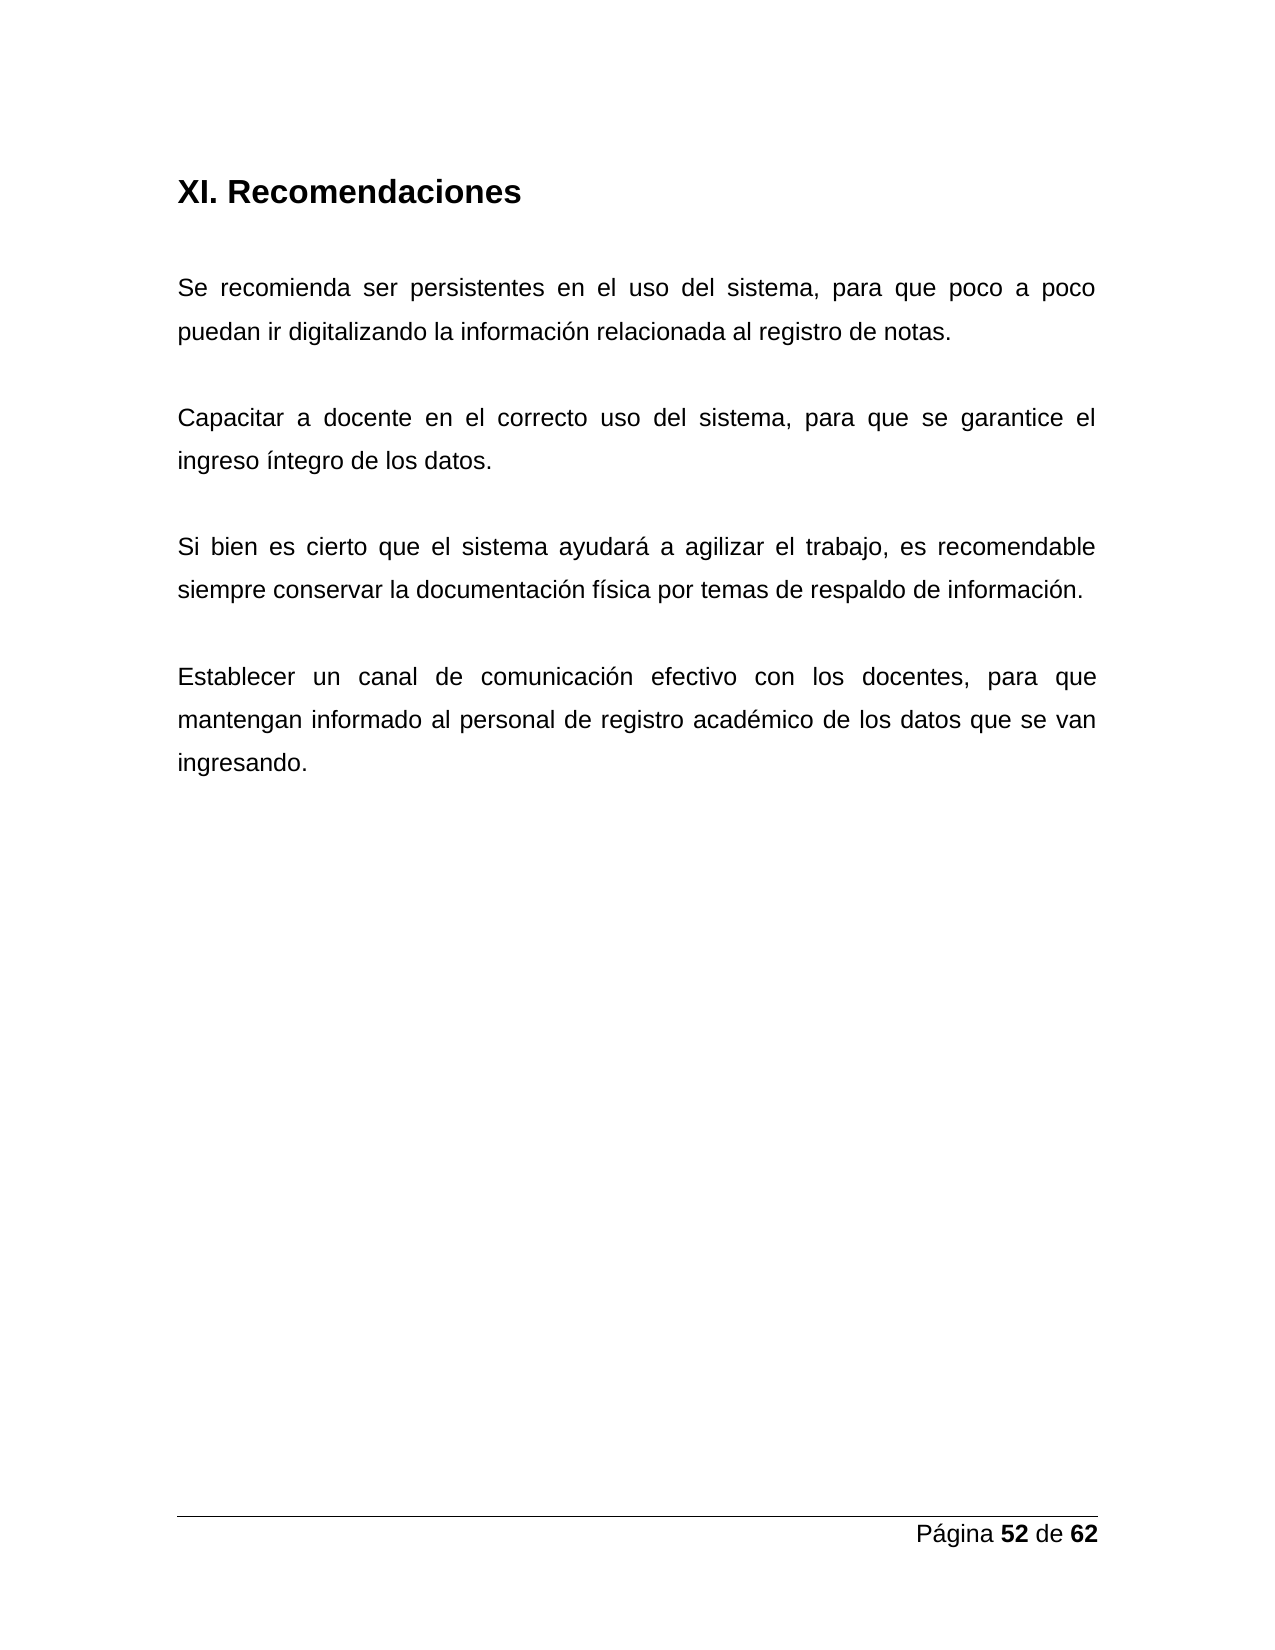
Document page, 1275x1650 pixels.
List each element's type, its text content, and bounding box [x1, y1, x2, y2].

text Se recomienda ser persistentes en el uso del sistema, para que poco a poco puedan ir digitalizando la información relacionada al registro de notas. [177, 273, 1098, 345]
subtitle XI. Recomendaciones [177, 173, 1098, 211]
text Capacitar a docente en el correcto uso del sistema, para que se garantice el ingreso íntegro de los datos. [177, 403, 1098, 474]
text Si bien es cierto que el sistema ayudará a agilizar el trabajo, es recomendable siempre conservar la documentación física por temas de respaldo de información. [177, 532, 1098, 604]
text Establecer un canal de comunicación efectivo con los docentes, para que mantengan informado al personal de registro académico de los datos que se van ingresando. [177, 661, 1098, 776]
